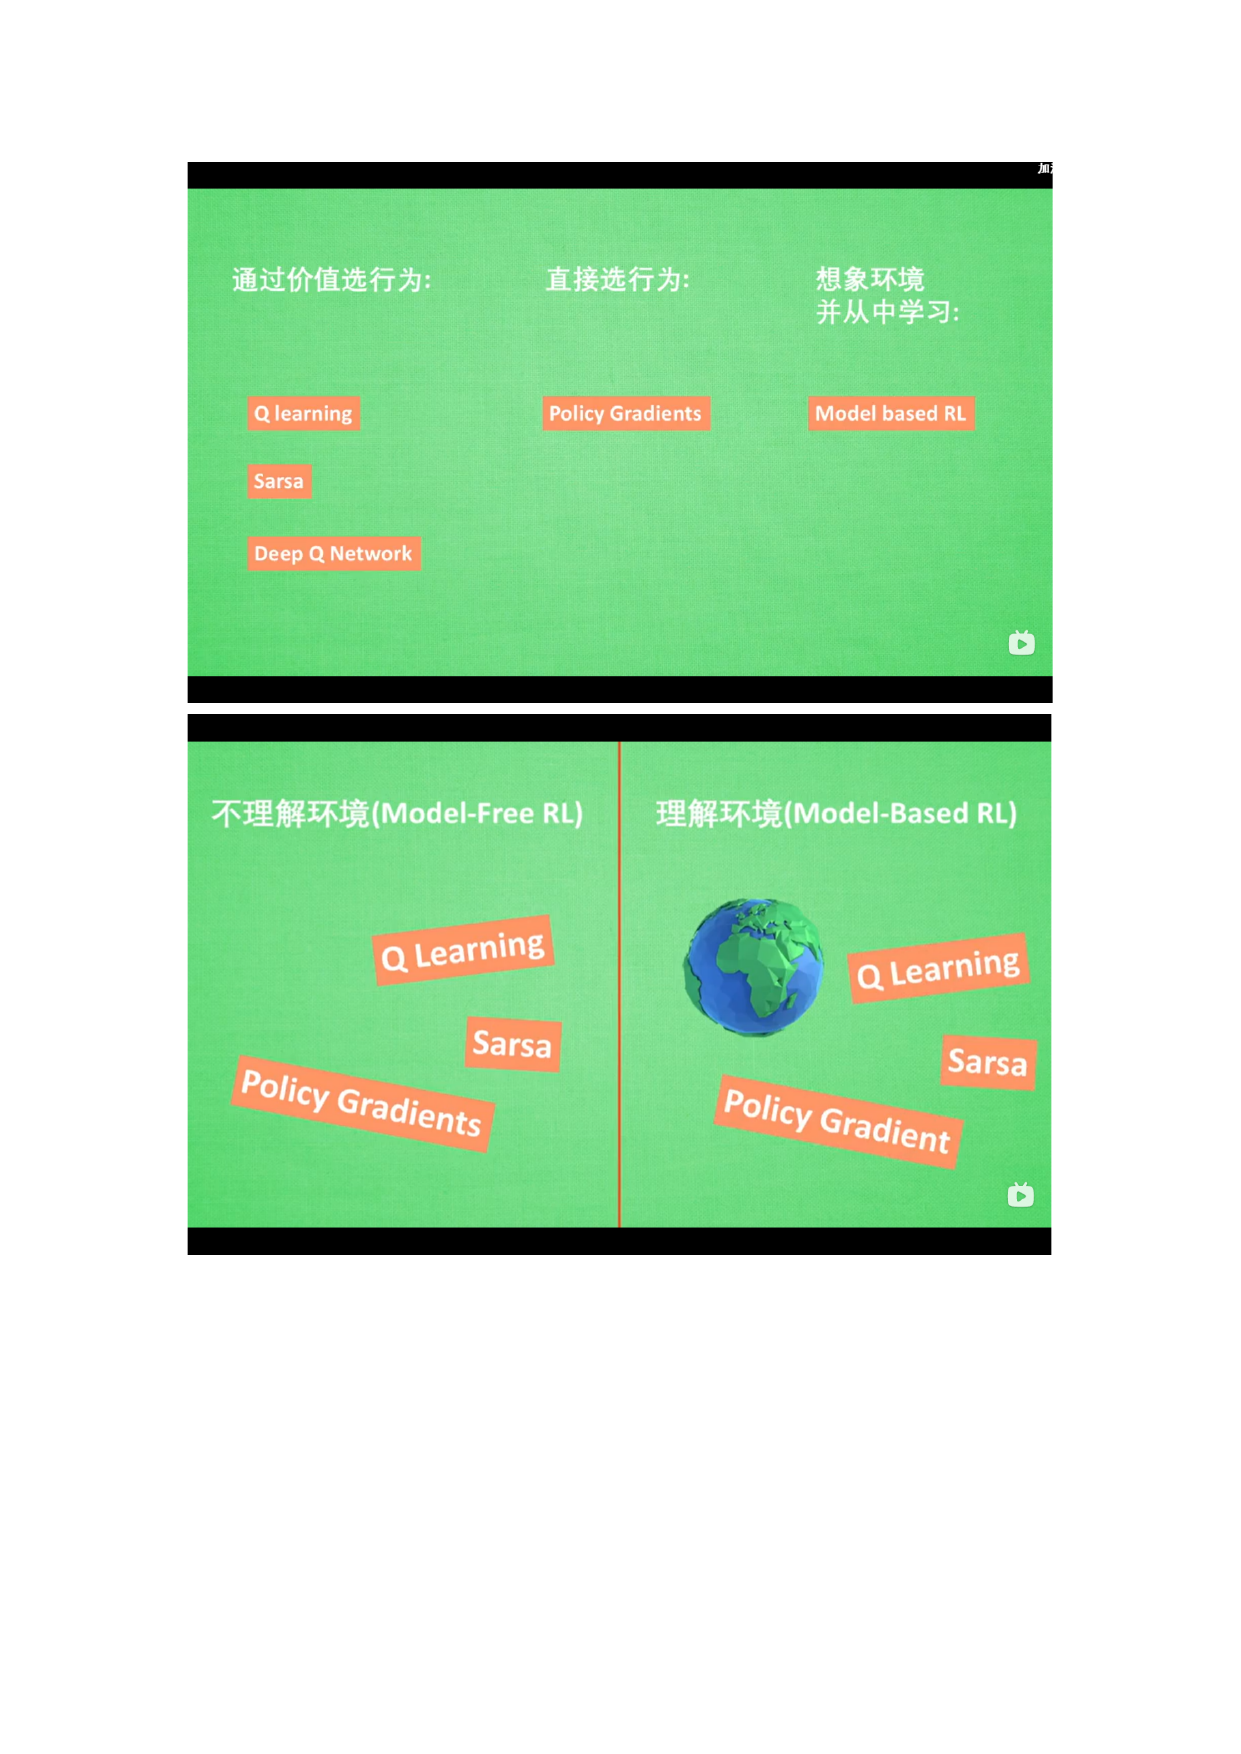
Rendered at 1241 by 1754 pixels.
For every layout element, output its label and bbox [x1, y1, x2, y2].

picture [187, 714, 1052, 1255]
picture [187, 162, 1053, 703]
